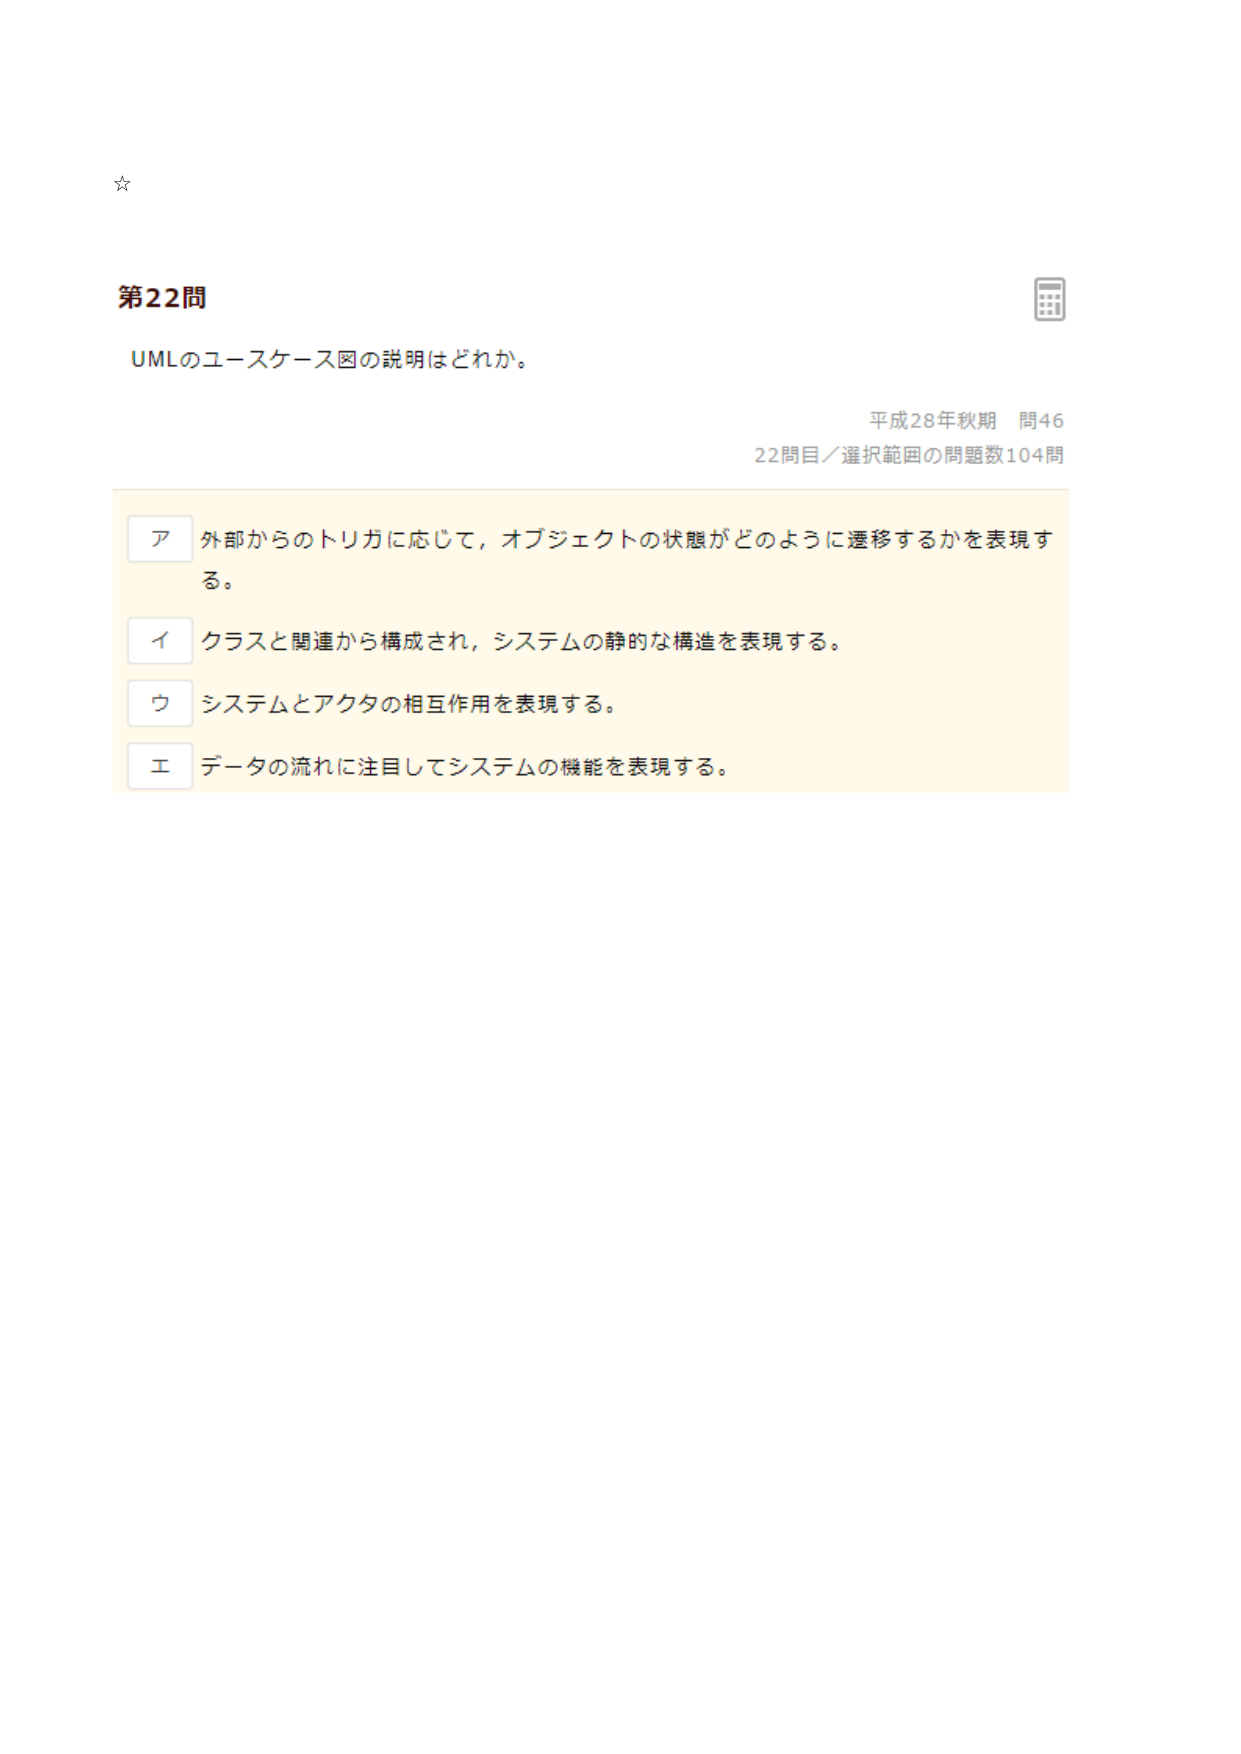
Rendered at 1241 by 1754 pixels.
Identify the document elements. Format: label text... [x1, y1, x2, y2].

text ☆ [112, 164, 1128, 202]
picture [112, 277, 1069, 793]
